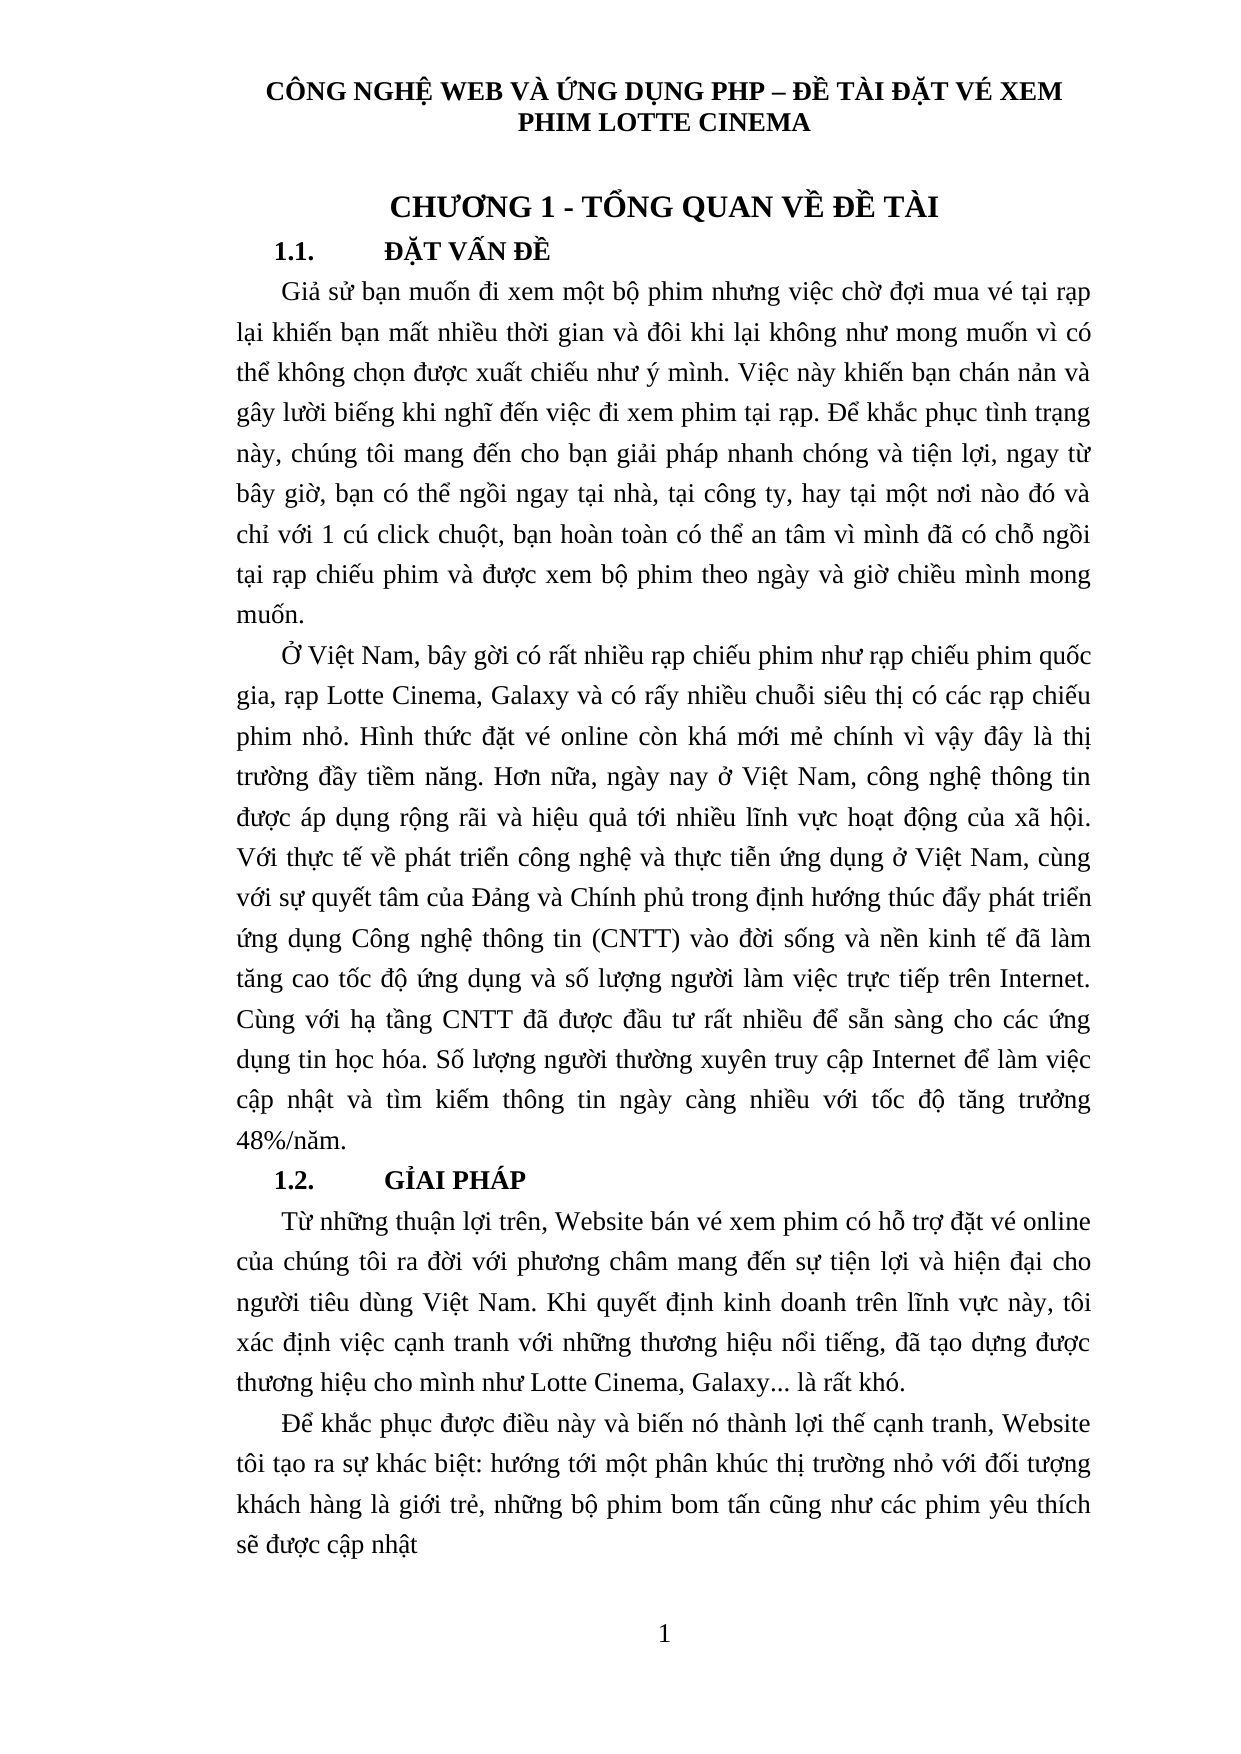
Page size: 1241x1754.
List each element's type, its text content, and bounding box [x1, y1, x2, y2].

subtitle ĐẶT VẤN ĐỀ [274, 235, 1092, 266]
list Để khắc phục được điều này và biến nó thành lợi thế cạnh tranh, Website tôi tạo ra sự khác biệt: hướng tới một phân khúc thị trường nhỏ với đối tượng khách hàng là giới trẻ, những bộ phim bom tấn cũng như các phim yêu thích sẽ được cập nhật [236, 1407, 1092, 1559]
subtitle CHƯƠNG 1 - TỔNG QUAN VỀ ĐỀ TÀI [236, 188, 1092, 224]
list Giả sử bạn muốn đi xem một bộ phim nhưng việc chờ đợi mua vé tại rạp lại khiến bạn mất nhiều thời gian và đôi khi lại không như mong muốn vì có thể không chọn được xuất chiếu như ý mình. Việc này khiến bạn chán nản và gây lười biếng khi nghĩ đến việc đi xem phim tại rạp. Để khắc phục tình trạng này, chúng tôi mang đến cho bạn giải pháp nhanh chóng và tiện lợi, ngay từ bây giờ, bạn có thể ngồi ngay tại nhà, tại công ty, hay tại một nơi nào đó và chỉ với 1 cú click chuột, bạn hoàn toàn có thể an tâm vì mình đã có chỗ ngồi tại rạp chiếu phim và được xem bộ phim theo ngày và giờ chiều mình mong muốn. [236, 275, 1092, 630]
list Ở Việt Nam, bây gời có rất nhiều rạp chiếu phim như rạp chiếu phim quốc gia, rạp Lotte Cinema, Galaxy và có rấy nhiều chuỗi siêu thị có các rạp chiếu phim nhỏ. Hình thức đặt vé online còn khá mới mẻ chính vì vậy đây là thị trường đầy tiềm năng. Hơn nữa, ngày nay ở Việt Nam, công nghệ thông tin được áp dụng rộng rãi và hiệu quả tới nhiều lĩnh vực hoạt động của xã hội. Với thực tế về phát triển công nghệ và thực tiễn ứng dụng ở Việt Nam, cùng với sự quyết tâm của Đảng và Chính phủ trong định hướng thúc đẩy phát triển ứng dụng Công nghệ thông tin (CNTT) vào đời sống và nền kinh tế đã làm tăng cao tốc độ ứng dụng và số lượng người làm việc trực tiếp trên Internet. Cùng với hạ tầng CNTT đã được đầu tư rất nhiều để sẵn sàng cho các ứng dụng tin học hóa. Số lượng người thường xuyên truy cập Internet để làm việc cập nhật và tìm kiếm thông tin ngày càng nhiều với tốc độ tăng trưởng 48%/năm. [236, 639, 1092, 1155]
list Từ những thuận lợi trên, Website bán vé xem phim có hỗ trợ đặt vé online của chúng tôi ra đời với phương châm mang đến sự tiện lợi và hiện đại cho người tiêu dùng Việt Nam. Khi quyết định kinh doanh trên lĩnh vực này, tôi xác định việc cạnh tranh với những thương hiệu nổi tiếng, đã tạo dựng được thương hiệu cho mình như Lotte Cinema, Galaxy... là rất khó. [236, 1205, 1092, 1398]
subtitle Gỉai pháp [274, 1164, 1092, 1196]
